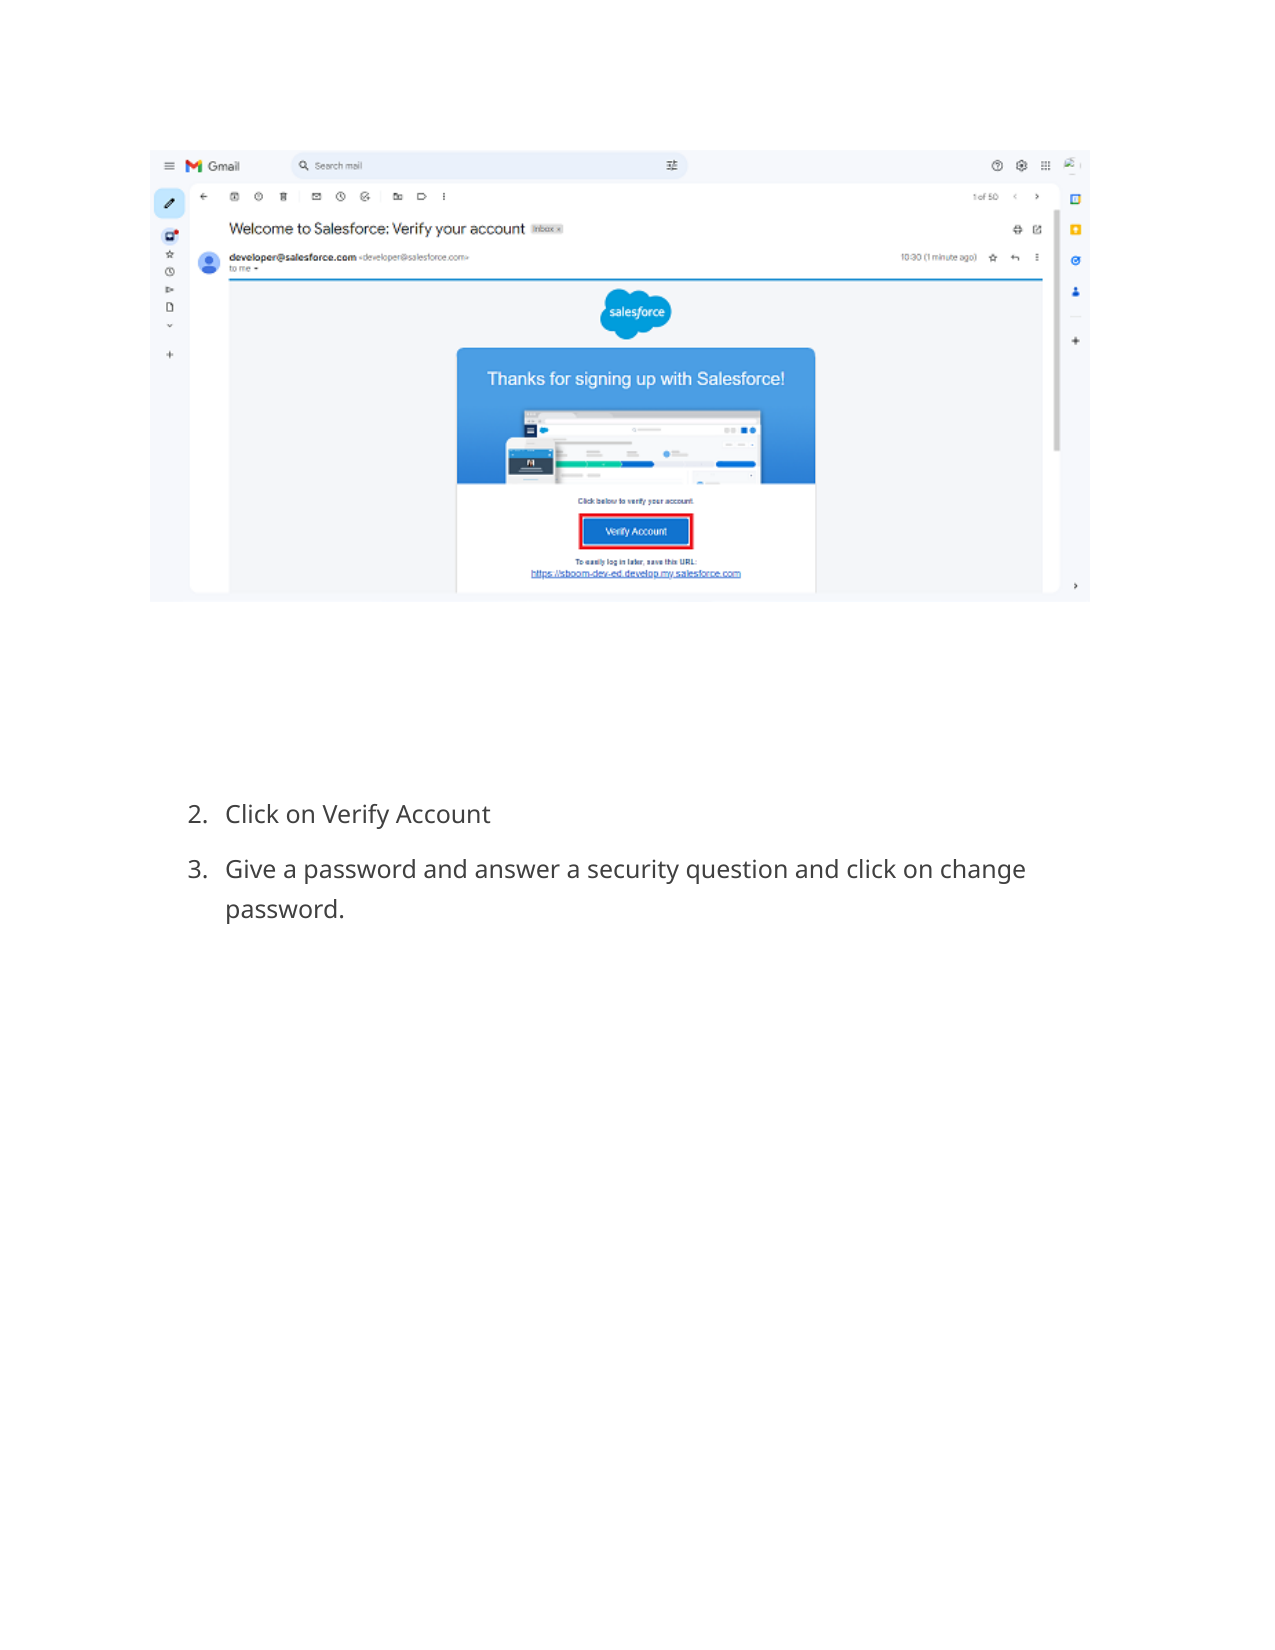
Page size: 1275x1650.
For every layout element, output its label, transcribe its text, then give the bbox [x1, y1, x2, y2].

list Give a password and answer a security question and click on change password. [187, 852, 1125, 925]
list Click on Verify Account [187, 796, 1125, 830]
picture [150, 150, 1090, 602]
